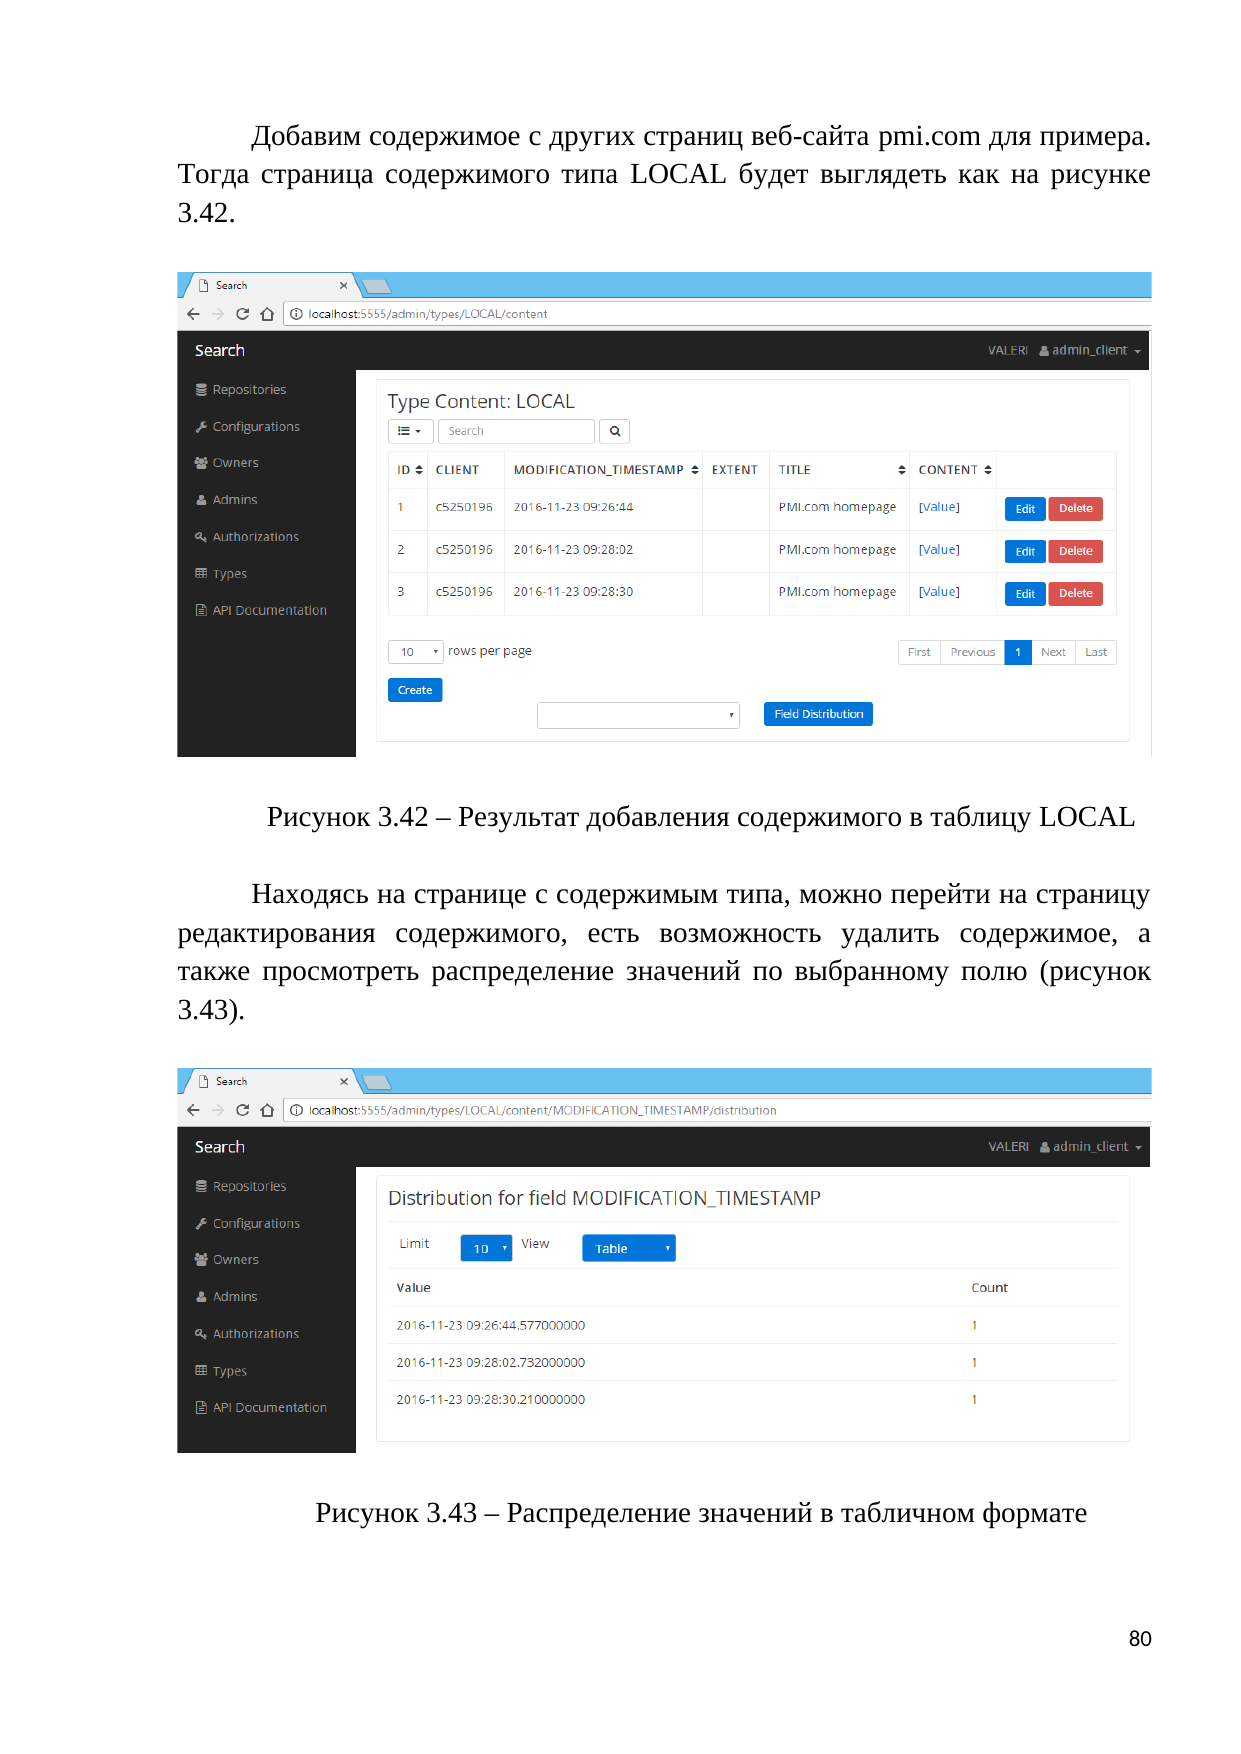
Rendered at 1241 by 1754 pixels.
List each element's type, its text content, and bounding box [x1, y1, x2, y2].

text Рисунок 3.43 – Распределение значений в табличном формате [177, 1495, 1152, 1528]
picture [177, 272, 1152, 757]
picture [177, 1068, 1152, 1453]
text Рисунок 3.42 – Результат добавления содержимого в таблицу LOCAL [177, 799, 1152, 833]
text Находясь на странице с содержимым типа, можно перейти на страницу редактирования содержимого, есть возможность удалить содержимое, а также просмотреть распределение значений по выбранному полю (рисунок 3.43). [177, 876, 1152, 1025]
text Добавим содержимое с других страниц веб-сайта pmi.com для примера. Тогда страница содержимого типа LOCAL будет выглядеть как на рисунке 3.42. [177, 118, 1152, 229]
